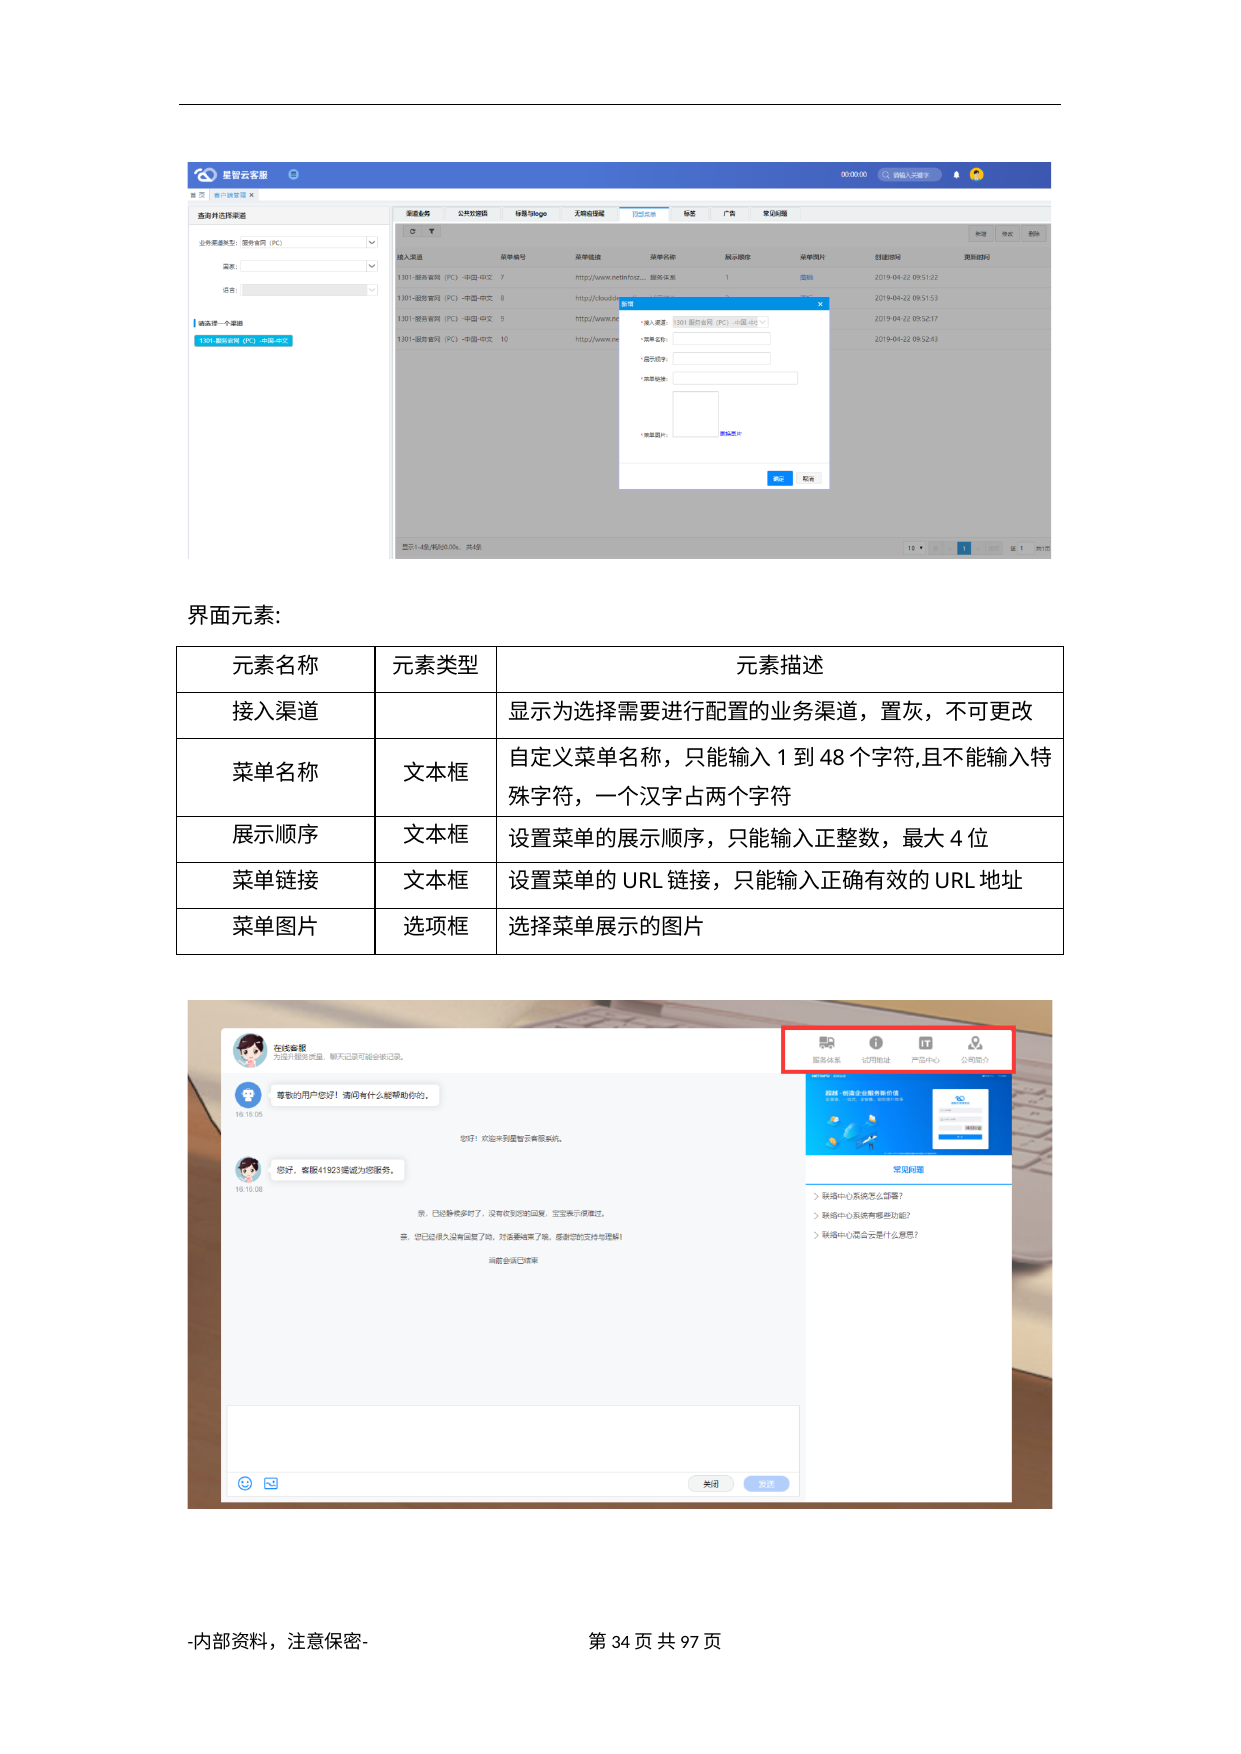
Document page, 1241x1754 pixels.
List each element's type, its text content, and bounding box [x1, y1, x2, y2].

text 界面元素: [187, 598, 1053, 630]
table_cell 菜单名称 [177, 739, 374, 816]
table_cell 选项框 [376, 909, 496, 954]
table_header 元素描述 [497, 647, 1063, 692]
picture [187, 162, 1052, 559]
table_cell 选择菜单展示的图片 [497, 909, 1063, 954]
table_cell 菜单图片 [177, 909, 374, 954]
picture [187, 1000, 1053, 1509]
table_cell 设置菜单的展示顺序，只能输入正整数，最大4位 [497, 817, 1063, 862]
table_cell 文本框 [376, 817, 496, 862]
table_cell 接入渠道 [177, 693, 374, 738]
table_cell 展示顺序 [177, 817, 374, 862]
table_cell 菜单链接 [177, 863, 374, 908]
table_header 元素类型 [376, 647, 496, 692]
table_cell 自定义菜单名称，只能输入1到48个字符,且不能输入特殊字符，一个汉字占两个字符 [497, 739, 1063, 816]
table_cell 显示为选择需要进行配置的业务渠道，置灰，不可更改 [497, 693, 1063, 738]
table_header 元素名称 [177, 647, 374, 692]
table_cell [376, 693, 496, 738]
table_cell 文本框 [376, 739, 496, 816]
table_cell 文本框 [376, 863, 496, 908]
table_cell 设置菜单的URL链接，只能输入正确有效的URL地址 [497, 863, 1063, 908]
